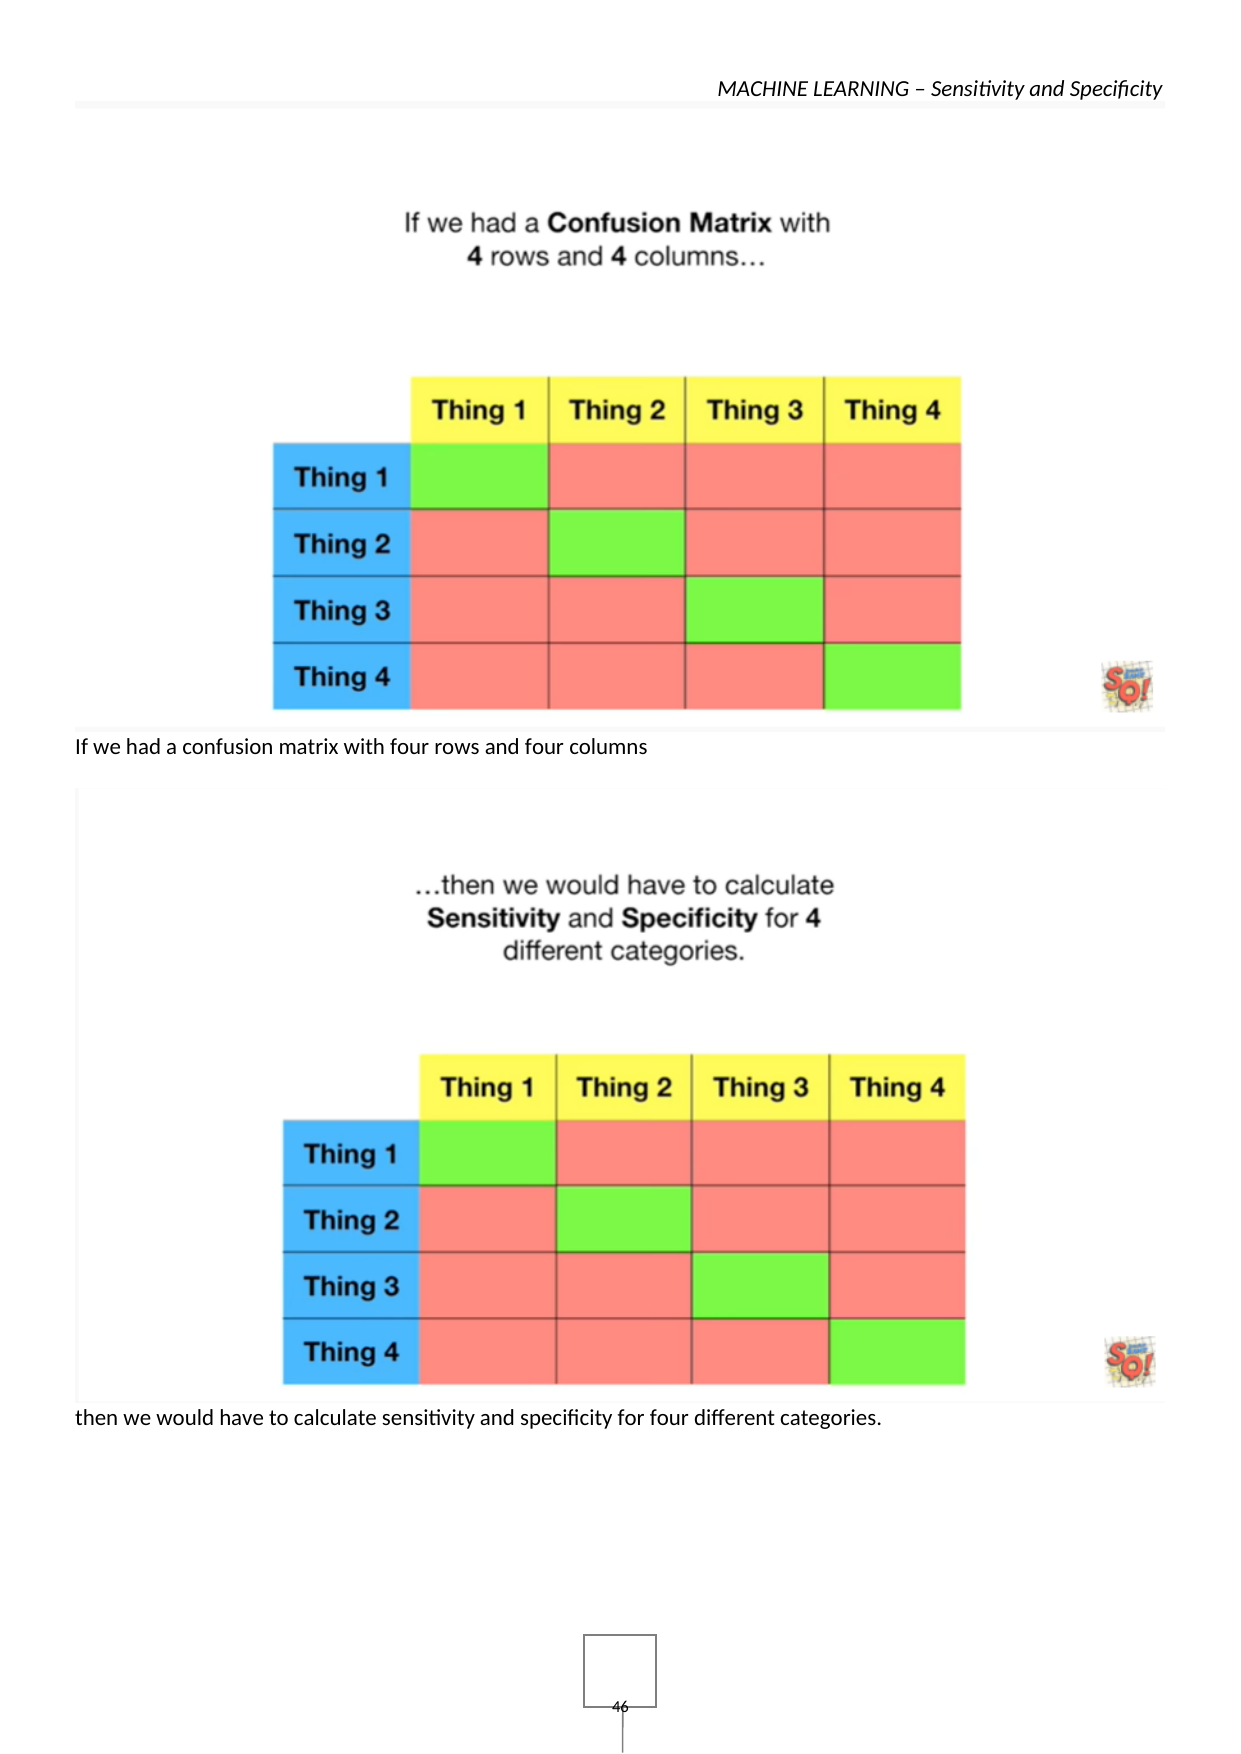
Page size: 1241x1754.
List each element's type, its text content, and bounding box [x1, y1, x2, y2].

picture [75, 788, 1166, 1403]
picture [75, 101, 1166, 732]
text If we had a confusion matrix with four rows and four columns [75, 732, 1165, 760]
text then we would have to calculate sensitivity and specificity for four different categories. [75, 1403, 1165, 1431]
